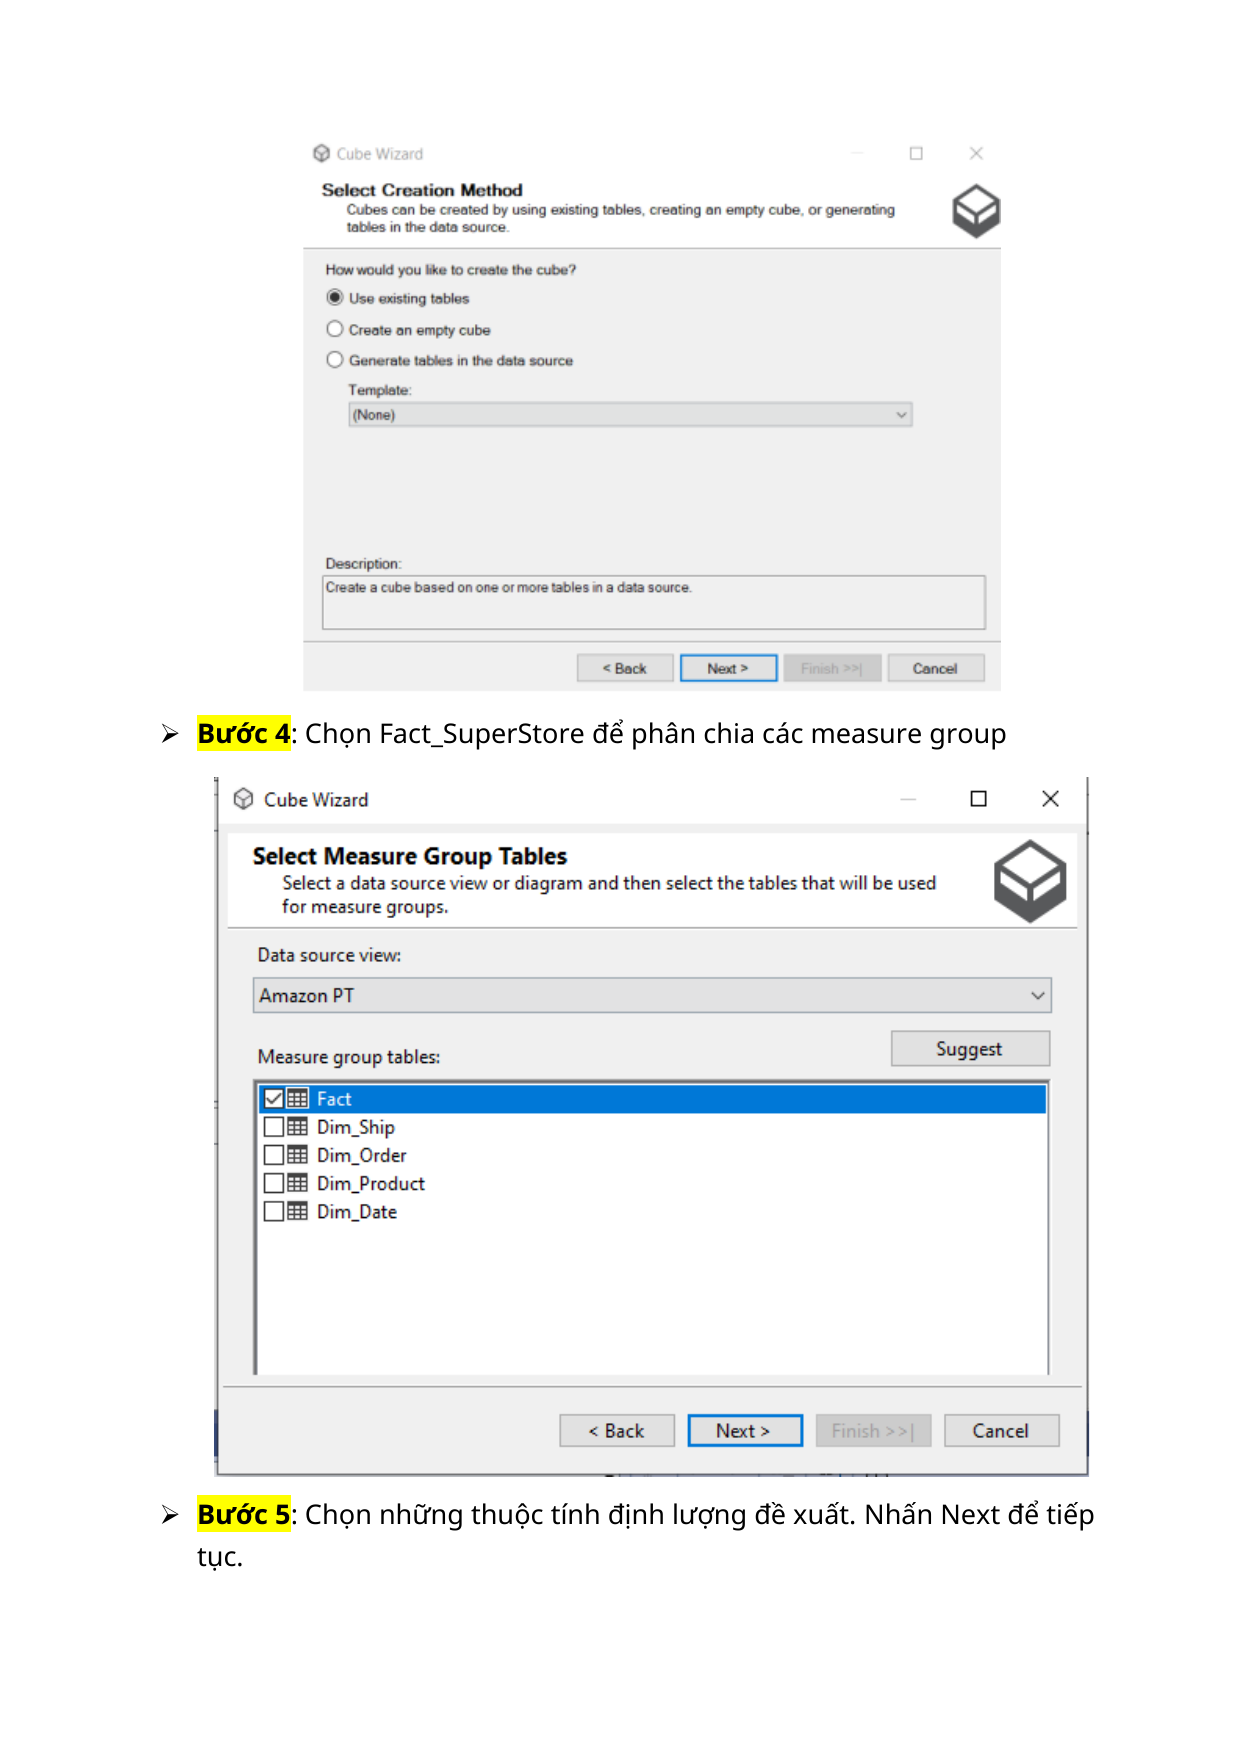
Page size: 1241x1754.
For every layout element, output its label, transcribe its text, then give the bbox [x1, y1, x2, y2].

list Bước 5: Chọn những thuộc tính định lượng đề xuất. Nhấn Next để tiếp tục. [159, 1495, 1144, 1574]
picture [214, 777, 1090, 1477]
picture [302, 121, 1001, 696]
list Bước 4: Chọn Fact_SuperStore để phân chia các measure group [159, 714, 1144, 751]
